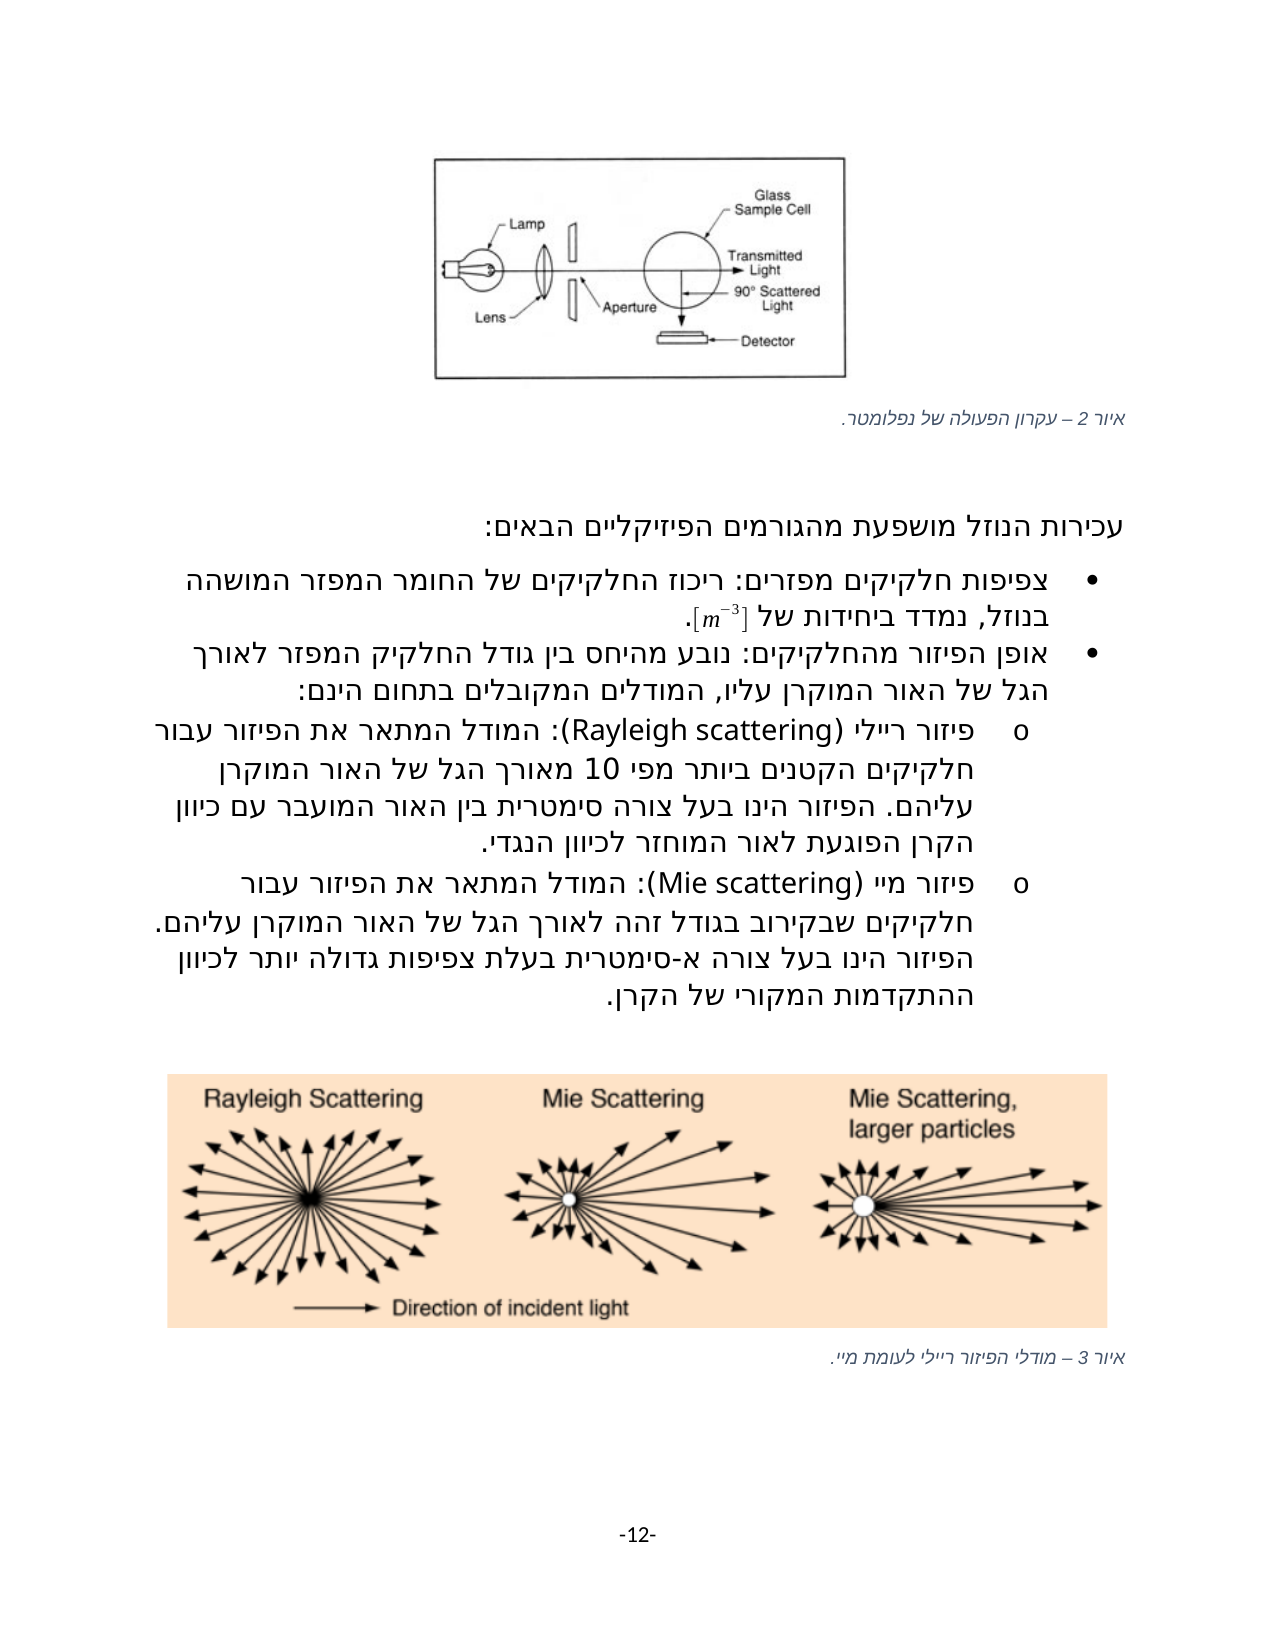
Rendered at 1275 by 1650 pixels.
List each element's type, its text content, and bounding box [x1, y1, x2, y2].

picture [422, 150, 853, 389]
text איור 2 – עקרון הפעולה של נפלומטר. [150, 408, 1125, 429]
text איור 3 – מודלי הפיזור ריילי לעומת מיי. [150, 1346, 1125, 1368]
list אופן הפיזור מהחלקיקים: נובע מהיחס בין גודל החלקיק המפזר לאורך הגל של האור המוקרן עליו, המודלים המקובלים בתחום הינם: [150, 636, 1087, 707]
text עכירות הנוזל מושפעת מהגורמים הפיזיקליים הבאים: [150, 510, 1125, 544]
list פיזור ריילי (Rayleigh scattering): המודל המתאר את הפיזור עבור חלקיקים הקטנים ביותר מפי 10 מאורך הגל של האור המוקרן עליהם. הפיזור הינו בעל צורה סימטרית בין האור המועבר עם כיוון הקרן הפוגעת לאור המוחזר לכיוון הנגדי. [150, 710, 1012, 859]
list פיזור מיי (Mie scattering): המודל המתאר את הפיזור עבור חלקיקים שבקירוב בגודל זהה לאורך הגל של האור המוקרן עליהם. הפיזור הינו בעל צורה א-סימטרית בעלת צפיפות גדולה יותר לכיוון ההתקדמות המקורי של הקרן. [150, 862, 1012, 1012]
picture [167, 1074, 1108, 1328]
list צפיפות חלקיקים מפזרים: ריכוז החלקיקים של החומר המפזר המושהה בנוזל, נמדד ביחידות של . [150, 563, 1087, 634]
